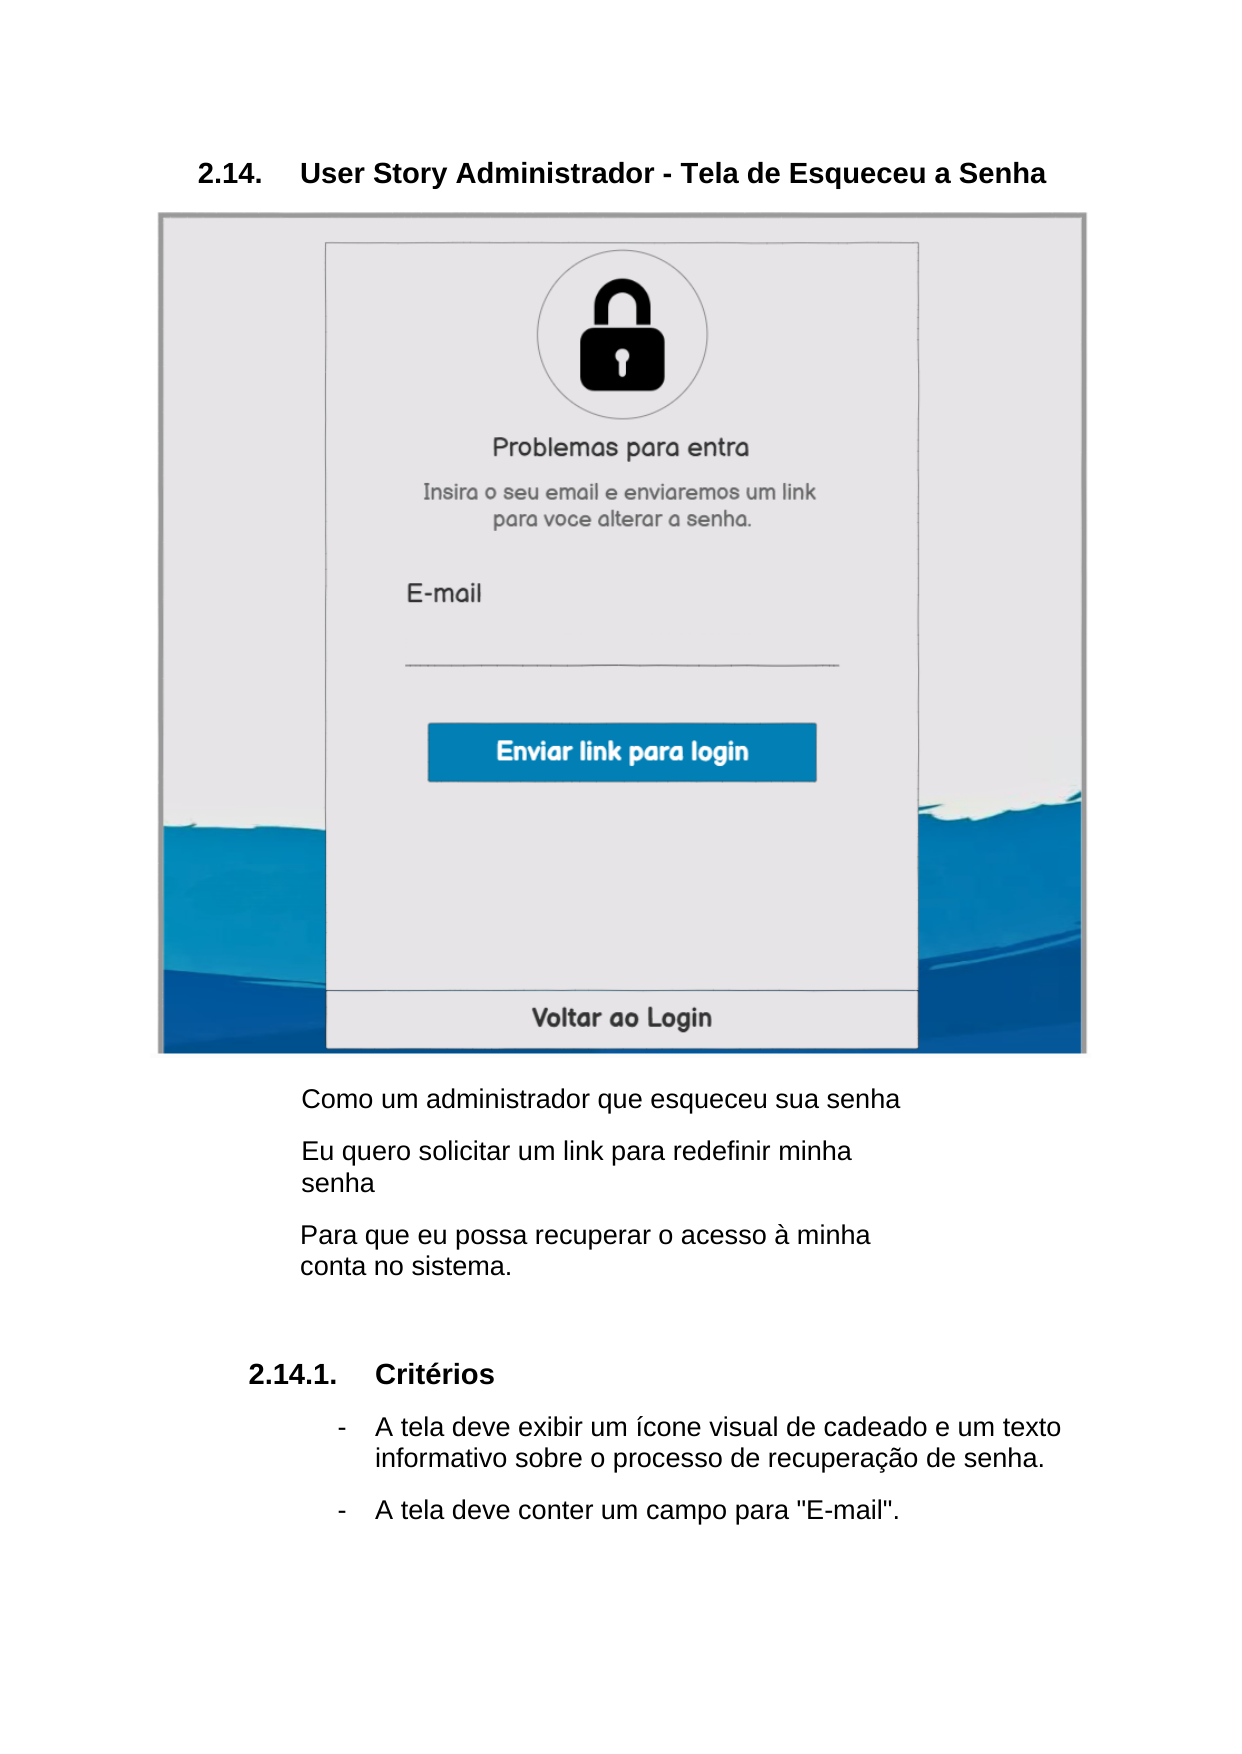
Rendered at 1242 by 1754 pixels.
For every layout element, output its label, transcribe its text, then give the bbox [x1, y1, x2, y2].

picture [150, 210, 1092, 1058]
text Como um administrador que esqueceu sua senha [301, 1083, 1093, 1114]
subtitle User Story Administrador - Tela de Esqueceu a Senha [262, 156, 1093, 189]
list A tela deve exibir um ícone visual de cadeado e um texto informativo sobre o processo de recuperação de senha. [337, 1411, 1093, 1473]
text Eu quero solicitar um link para redefinir minha senha [301, 1135, 913, 1198]
text Para que eu possa recuperar o acesso à minha conta no sistema. [300, 1219, 913, 1281]
subtitle Critérios [337, 1357, 1093, 1390]
list A tela deve conter um campo para "E-mail". [337, 1494, 1093, 1526]
